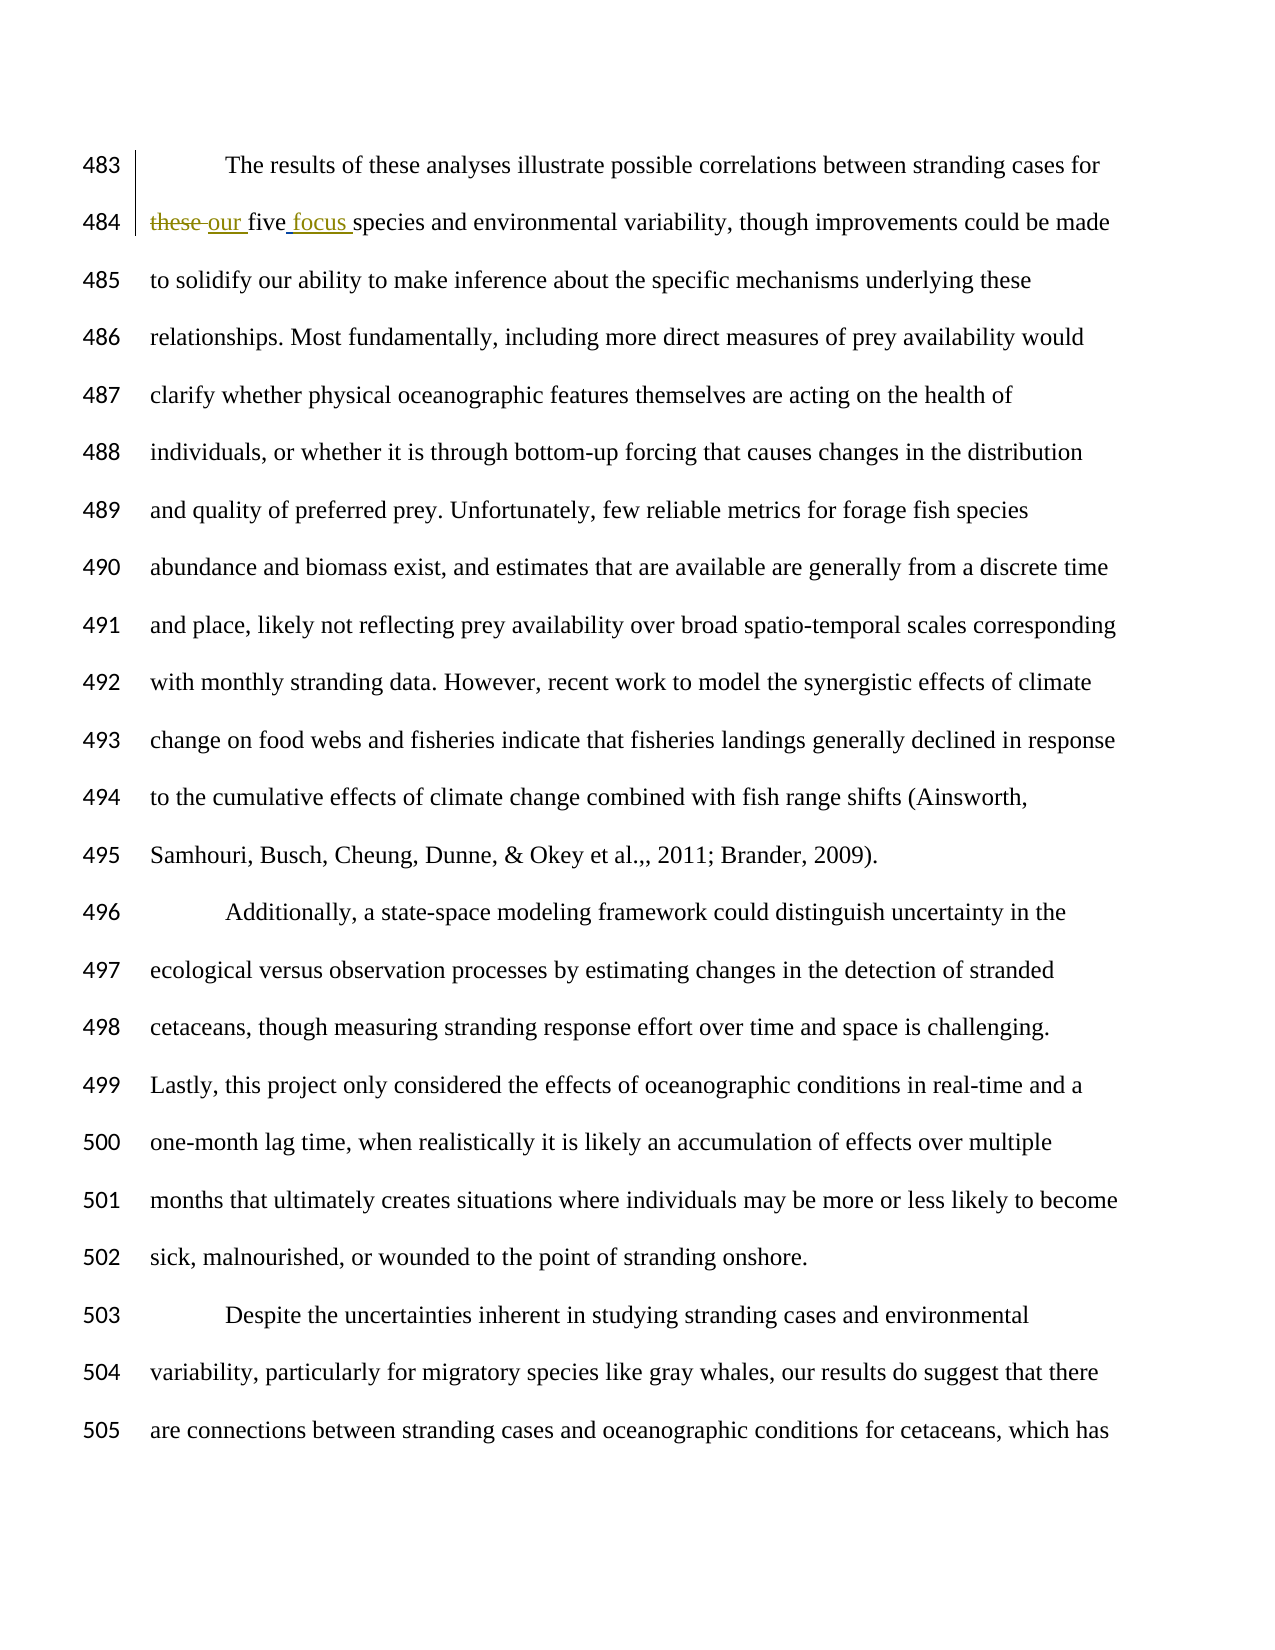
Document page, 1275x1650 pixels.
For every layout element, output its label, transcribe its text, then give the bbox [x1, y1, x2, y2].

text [150, 1300, 1125, 1444]
text Additionally, a state-space modeling framework could distinguish uncertainty in the ecological versus observation processes by estimating changes in the detection of stranded cetaceans, though measuring stranding response effort over time and space is challenging. Lastly, this project only considered the effects of oceanographic conditions in real-time and a one-month lag time, when realistically it is likely an accumulation of effects over multiple months that ultimately creates situations where individuals may be more or less likely to become sick, malnourished, or wounded to the point of stranding onshore. [150, 897, 1125, 1271]
text The results of these analyses illustrate possible correlations between stranding cases for fivespecies and environmental variability, though improvements could be made to solidify our ability to make inference about the specific mechanisms underlying these relationships. Most fundamentally, including more direct measures of prey availability would clarify whether physical oceanographic features themselves are acting on the health of individuals, or whether it is through bottom-up forcing that causes changes in the distribution and quality of preferred prey. Unfortunately, few reliable metrics for forage fish species abundance and biomass exist, and estimates that are available are generally from a discrete time and place, likely not reflecting prey availability over broad spatio-temporal scales corresponding with monthly stranding data. However, recent work to model the synergistic effects of climate change on food webs and fisheries indicate that fisheries landings generally declined in response to the cumulative effects of climate change combined with fish range shifts (Ainsworth, Samhouri, Busch, Cheung, Dunne, & Okey et al.,, 2011; Brander, 2009). [150, 150, 1125, 869]
